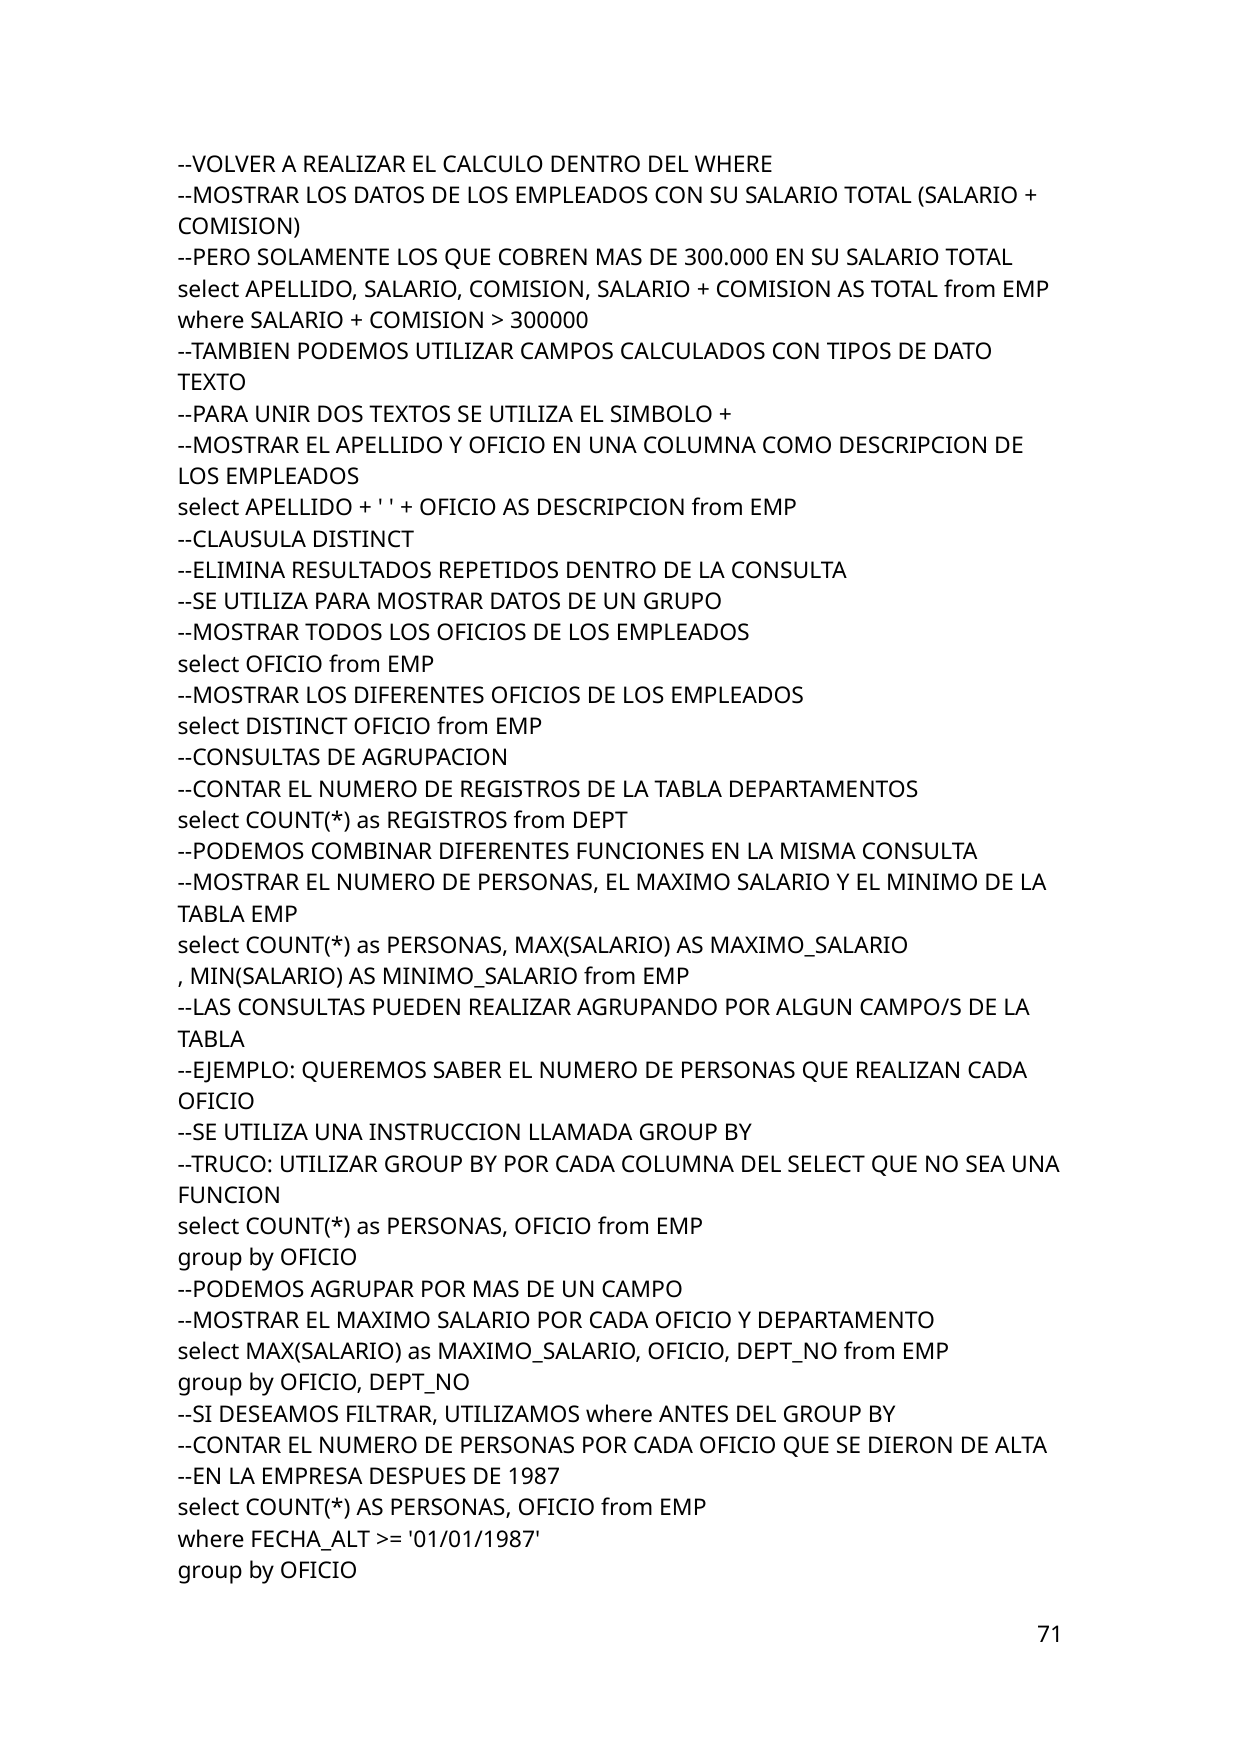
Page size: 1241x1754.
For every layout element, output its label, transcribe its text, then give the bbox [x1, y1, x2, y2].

text --SE UTILIZA PARA MOSTRAR DATOS DE UN GRUPO [177, 585, 1063, 616]
text , MIN(SALARIO) AS MINIMO_SALARIO from EMP [177, 960, 1063, 991]
text --VOLVER A REALIZAR EL CALCULO DENTRO DEL WHERE [177, 148, 1063, 179]
text --TAMBIEN PODEMOS UTILIZAR CAMPOS CALCULADOS CON TIPOS DE DATO TEXTO [177, 335, 1063, 398]
text select COUNT(*) as PERSONAS, MAX(SALARIO) AS MAXIMO_SALARIO [177, 929, 1063, 960]
text --LAS CONSULTAS PUEDEN REALIZAR AGRUPANDO POR ALGUN CAMPO/S DE LA TABLA [177, 991, 1063, 1054]
text --MOSTRAR EL MAXIMO SALARIO POR CADA OFICIO Y DEPARTAMENTO [177, 1304, 1063, 1335]
text --TRUCO: UTILIZAR GROUP BY POR CADA COLUMNA DEL SELECT QUE NO SEA UNA FUNCION [177, 1148, 1063, 1210]
text --MOSTRAR LOS DIFERENTES OFICIOS DE LOS EMPLEADOS [177, 679, 1063, 710]
text select COUNT(*) AS PERSONAS, OFICIO from EMP [177, 1491, 1063, 1523]
text --PODEMOS AGRUPAR POR MAS DE UN CAMPO [177, 1273, 1063, 1304]
text --ELIMINA RESULTADOS REPETIDOS DENTRO DE LA CONSULTA [177, 554, 1063, 585]
text --SE UTILIZA UNA INSTRUCCION LLAMADA GROUP BY [177, 1116, 1063, 1148]
text select MAX(SALARIO) as MAXIMO_SALARIO, OFICIO, DEPT_NO from EMP [177, 1335, 1063, 1366]
text --CLAUSULA DISTINCT [177, 523, 1063, 554]
text where FECHA_ALT >= '01/01/1987' [177, 1523, 1063, 1554]
text --EN LA EMPRESA DESPUES DE 1987 [177, 1460, 1063, 1491]
text --MOSTRAR LOS DATOS DE LOS EMPLEADOS CON SU SALARIO TOTAL (SALARIO + COMISION) [177, 179, 1063, 241]
text --MOSTRAR EL NUMERO DE PERSONAS, EL MAXIMO SALARIO Y EL MINIMO DE LA TABLA EMP [177, 866, 1063, 929]
text select APELLIDO + ' ' + OFICIO AS DESCRIPCION from EMP [177, 491, 1063, 523]
text select COUNT(*) as REGISTROS from DEPT [177, 804, 1063, 835]
text select OFICIO from EMP [177, 648, 1063, 679]
text group by OFICIO [177, 1554, 1063, 1585]
text select DISTINCT OFICIO from EMP [177, 710, 1063, 741]
text --PERO SOLAMENTE LOS QUE COBREN MAS DE 300.000 EN SU SALARIO TOTAL [177, 241, 1063, 273]
text --PODEMOS COMBINAR DIFERENTES FUNCIONES EN LA MISMA CONSULTA [177, 835, 1063, 866]
text --PARA UNIR DOS TEXTOS SE UTILIZA EL SIMBOLO + [177, 398, 1063, 429]
text select COUNT(*) as PERSONAS, OFICIO from EMP [177, 1210, 1063, 1241]
text --MOSTRAR EL APELLIDO Y OFICIO EN UNA COLUMNA COMO DESCRIPCION DE LOS EMPLEADOS [177, 429, 1063, 491]
text --MOSTRAR TODOS LOS OFICIOS DE LOS EMPLEADOS [177, 616, 1063, 648]
text --SI DESEAMOS FILTRAR, UTILIZAMOS where ANTES DEL GROUP BY [177, 1398, 1063, 1429]
text select APELLIDO, SALARIO, COMISION, SALARIO + COMISION AS TOTAL from EMP [177, 273, 1063, 304]
text --CONSULTAS DE AGRUPACION [177, 741, 1063, 773]
text group by OFICIO [177, 1241, 1063, 1273]
text --EJEMPLO: QUEREMOS SABER EL NUMERO DE PERSONAS QUE REALIZAN CADA OFICIO [177, 1054, 1063, 1116]
text group by OFICIO, DEPT_NO [177, 1366, 1063, 1398]
text --CONTAR EL NUMERO DE PERSONAS POR CADA OFICIO QUE SE DIERON DE ALTA [177, 1429, 1063, 1460]
text where SALARIO + COMISION > 300000 [177, 304, 1063, 335]
text --CONTAR EL NUMERO DE REGISTROS DE LA TABLA DEPARTAMENTOS [177, 773, 1063, 804]
